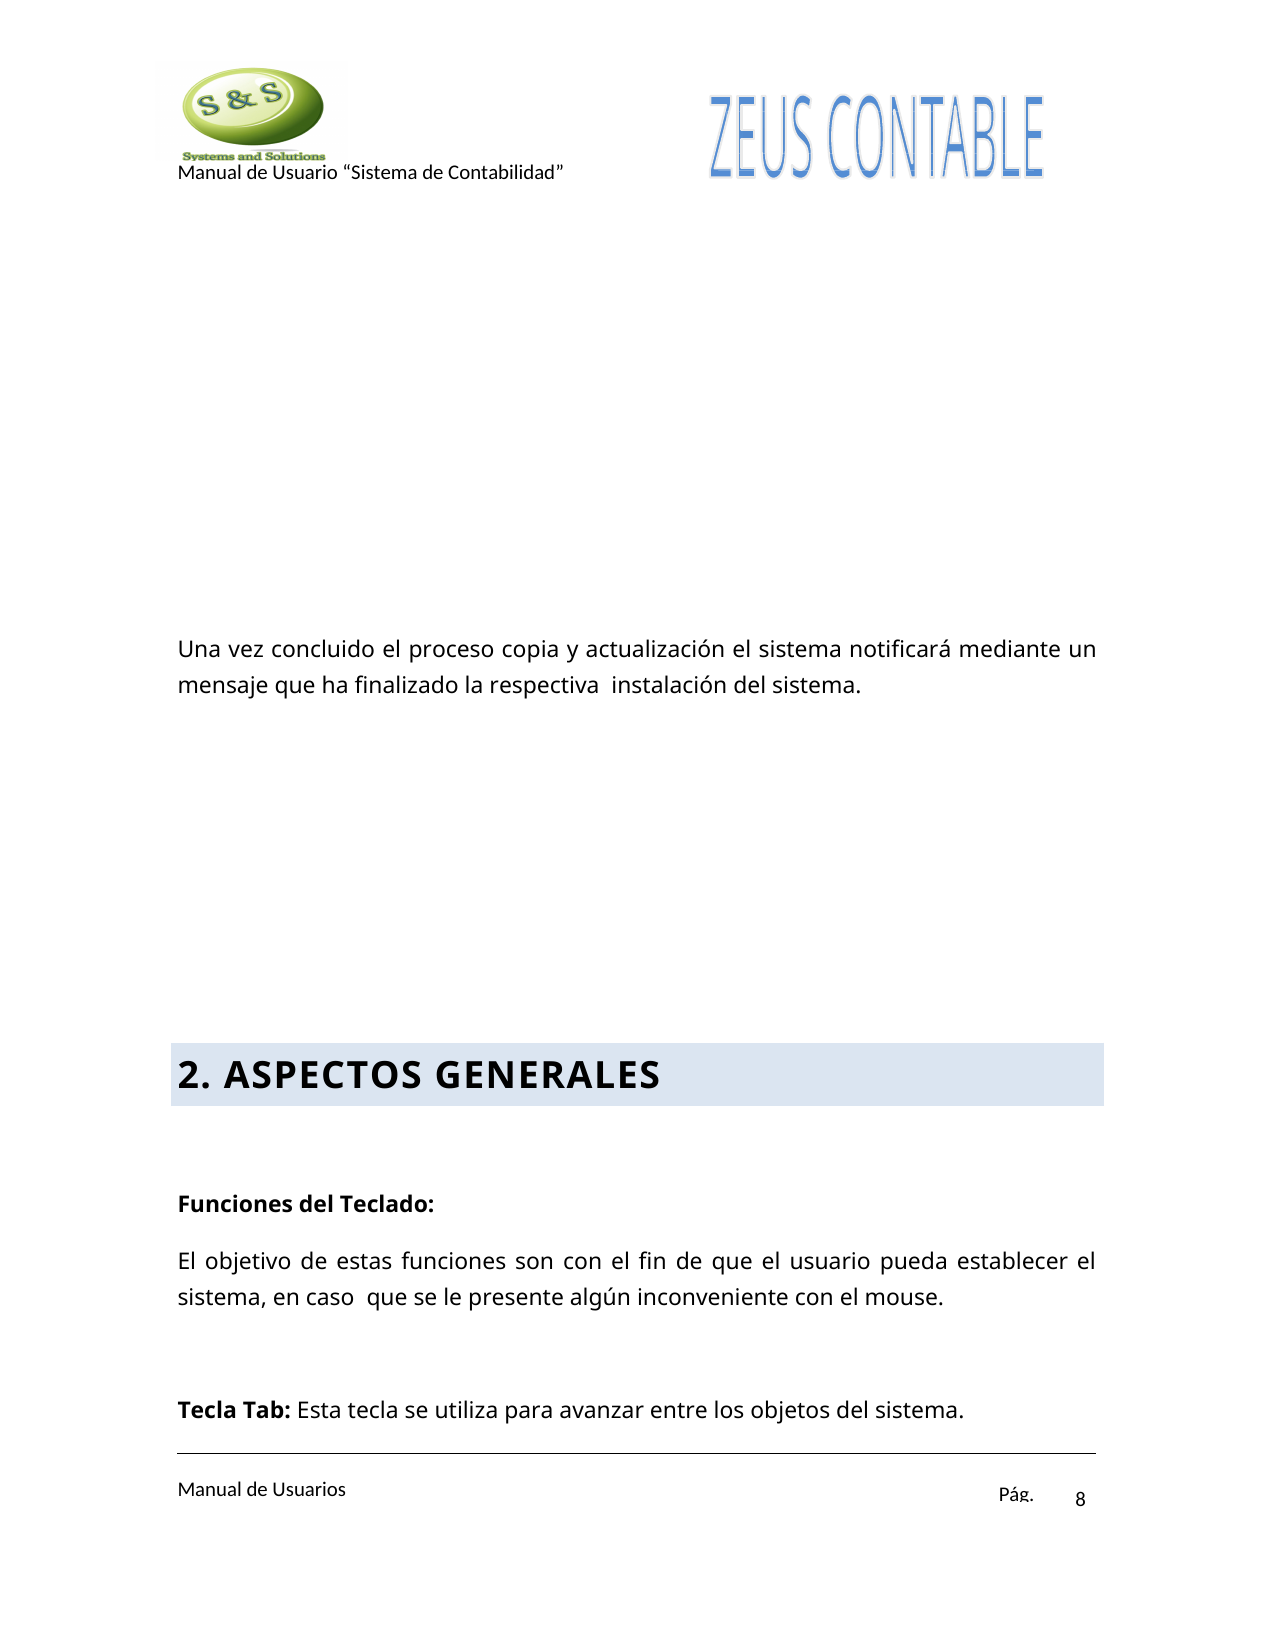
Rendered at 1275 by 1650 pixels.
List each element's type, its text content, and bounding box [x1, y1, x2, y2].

text Tecla Tab: Esta tecla se utiliza para avanzar entre los objetos del sistema. [177, 1394, 1098, 1426]
text El objetivo de estas funciones son con el fin de que el usuario pueda establecer el sistema, en caso que se le presente algún inconveniente con el mouse. [177, 1245, 1098, 1312]
text Una vez concluido el proceso copia y actualización el sistema notificará mediante un mensaje que ha finalizado la respectiva instalación del sistema. [177, 633, 1098, 700]
text Funciones del Teclado: [177, 1188, 1098, 1219]
picture [155, 61, 348, 161]
subtitle 2. Aspectos Generales [177, 1049, 1098, 1100]
